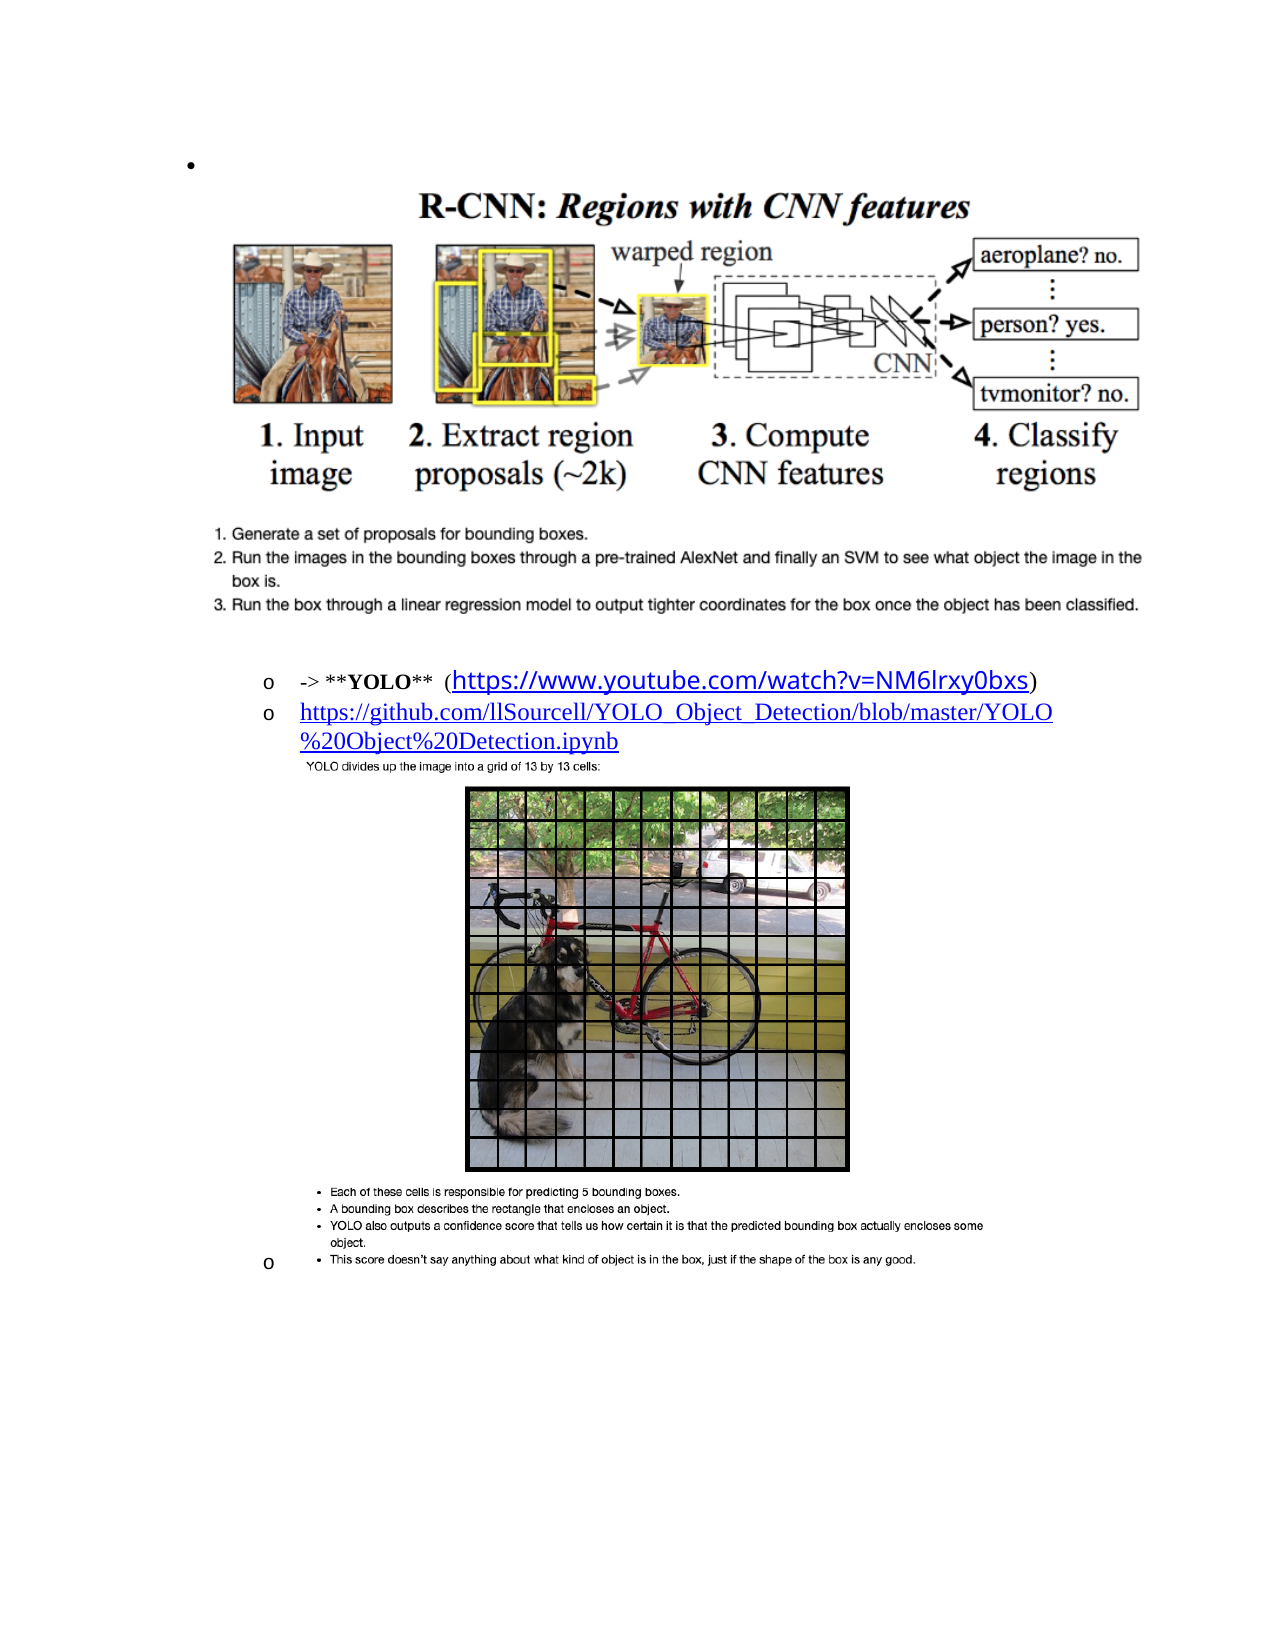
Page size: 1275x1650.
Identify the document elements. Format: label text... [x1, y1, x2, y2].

list https://github.com/llSourcell/YOLO_Object_Detection/blob/master/YOLO%20Object%20Detection.ipynb [262, 697, 1125, 755]
picture [187, 178, 1163, 634]
picture [300, 755, 989, 1269]
list -> **YOLO** (https://www.youtube.com/watch?v=NM6lrxy0bxs) [262, 662, 1125, 697]
